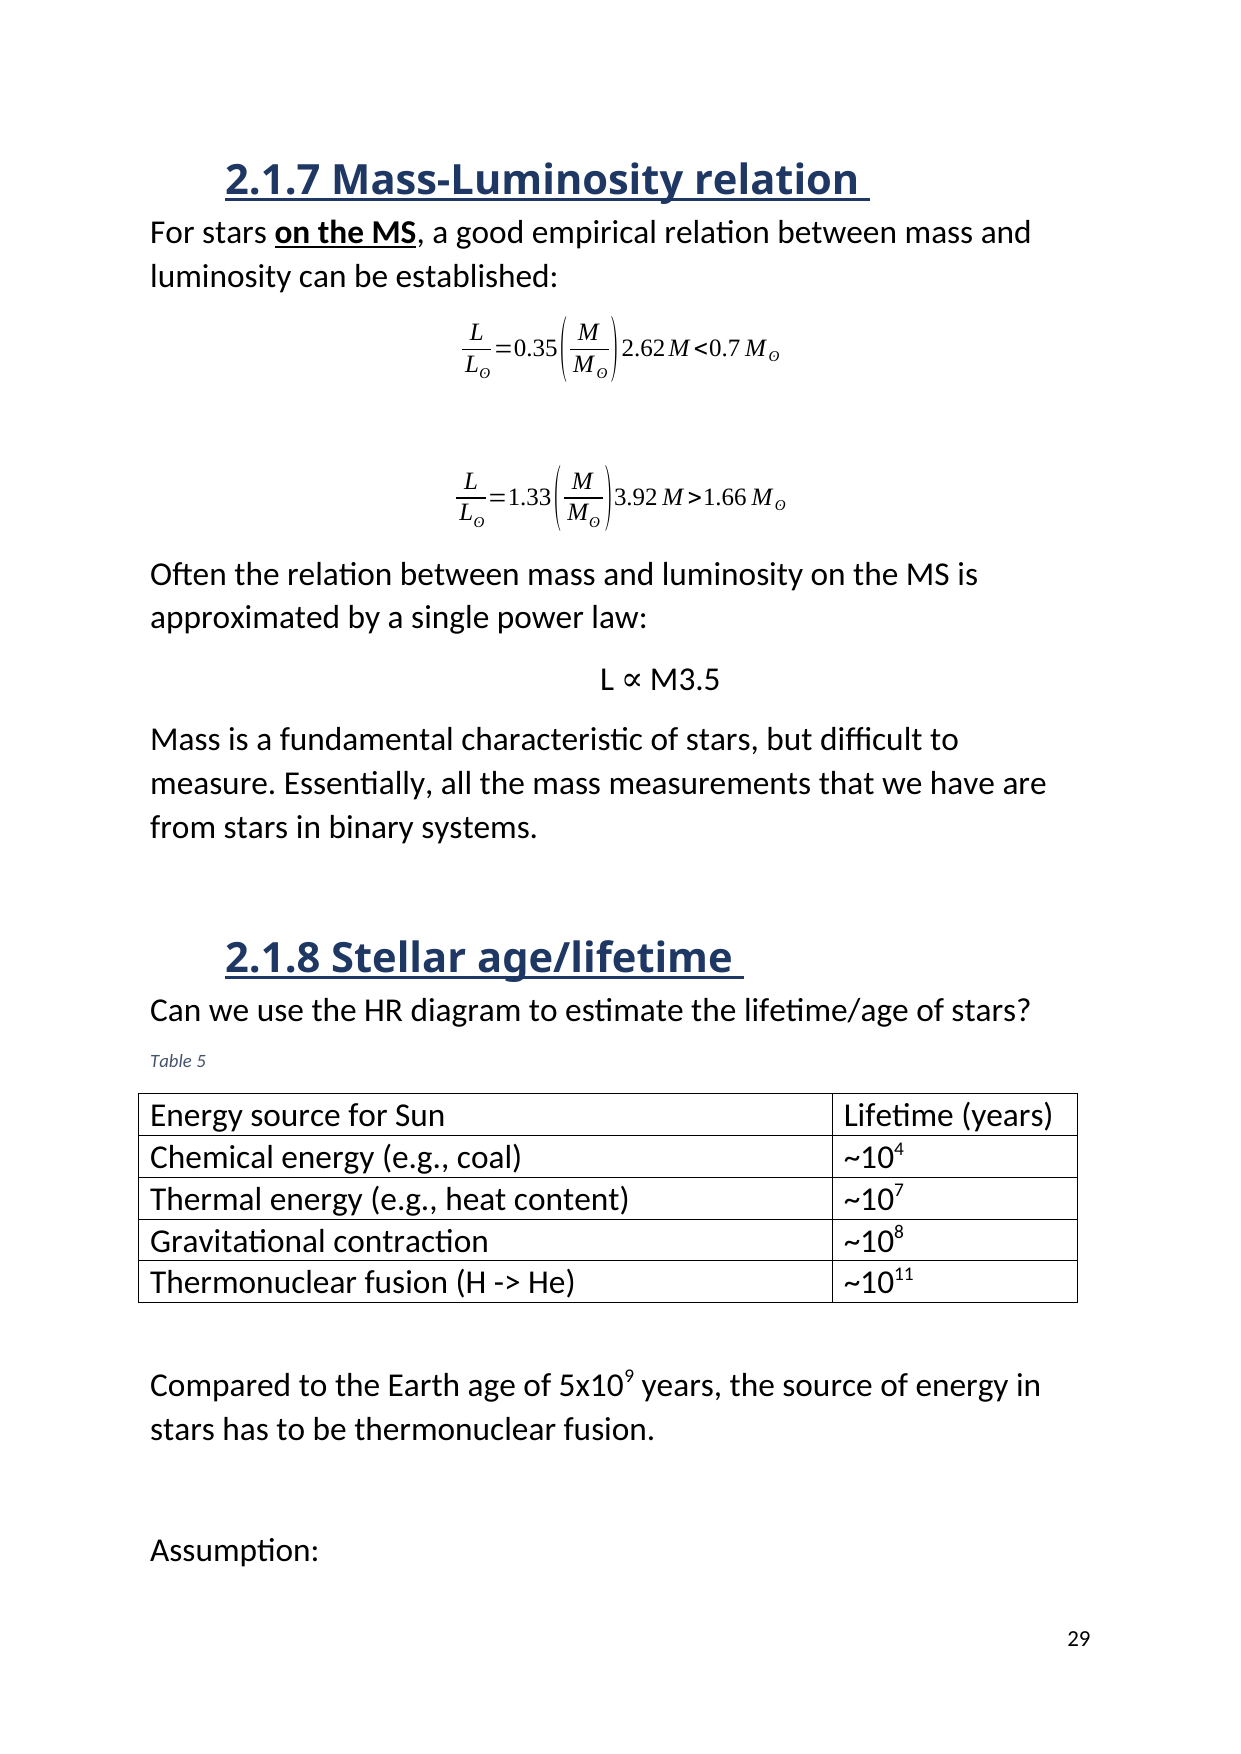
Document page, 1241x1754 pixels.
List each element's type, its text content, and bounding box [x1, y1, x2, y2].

table_header Energy source for Sun [139, 1094, 832, 1135]
table_cell ~107 [833, 1178, 1077, 1218]
text Mass is a fundamental characteristic of stars, but difficult to measure. Essentially, all the mass measurements that we have are from stars in binary systems. [150, 718, 1090, 847]
text Can we use the HR diagram to estimate the lifetime/age of stars? [150, 989, 1090, 1029]
table_cell Thermal energy (e.g., heat content) [139, 1178, 832, 1218]
text For stars on the MS, a good empirical relation between mass and luminosity can be established: [150, 211, 1090, 296]
text L ∝ M3.5 [150, 657, 1090, 698]
table_cell ~104 [833, 1136, 1077, 1177]
table_cell Chemical energy (e.g., coal) [139, 1136, 832, 1177]
table_header Lifetime (years) [833, 1094, 1077, 1135]
table_cell Thermonuclear fusion (H -> He) [139, 1261, 832, 1302]
subtitle 2.1.8 Stellar age/lifetime [150, 928, 1090, 984]
table_cell ~1011 [833, 1261, 1077, 1302]
table_cell ~108 [833, 1220, 1077, 1260]
table_cell Gravitational contraction [139, 1220, 832, 1260]
subtitle 2.1.7 Mass-Luminosity relation [150, 150, 1090, 207]
text Compared to the Earth age of 5x109 years, the source of energy in stars has to be thermonuclear fusion. [150, 1364, 1090, 1448]
text Assumption: [150, 1529, 1090, 1570]
text Often the relation between mass and luminosity on the MS is approximated by a single power law: [150, 552, 1090, 637]
